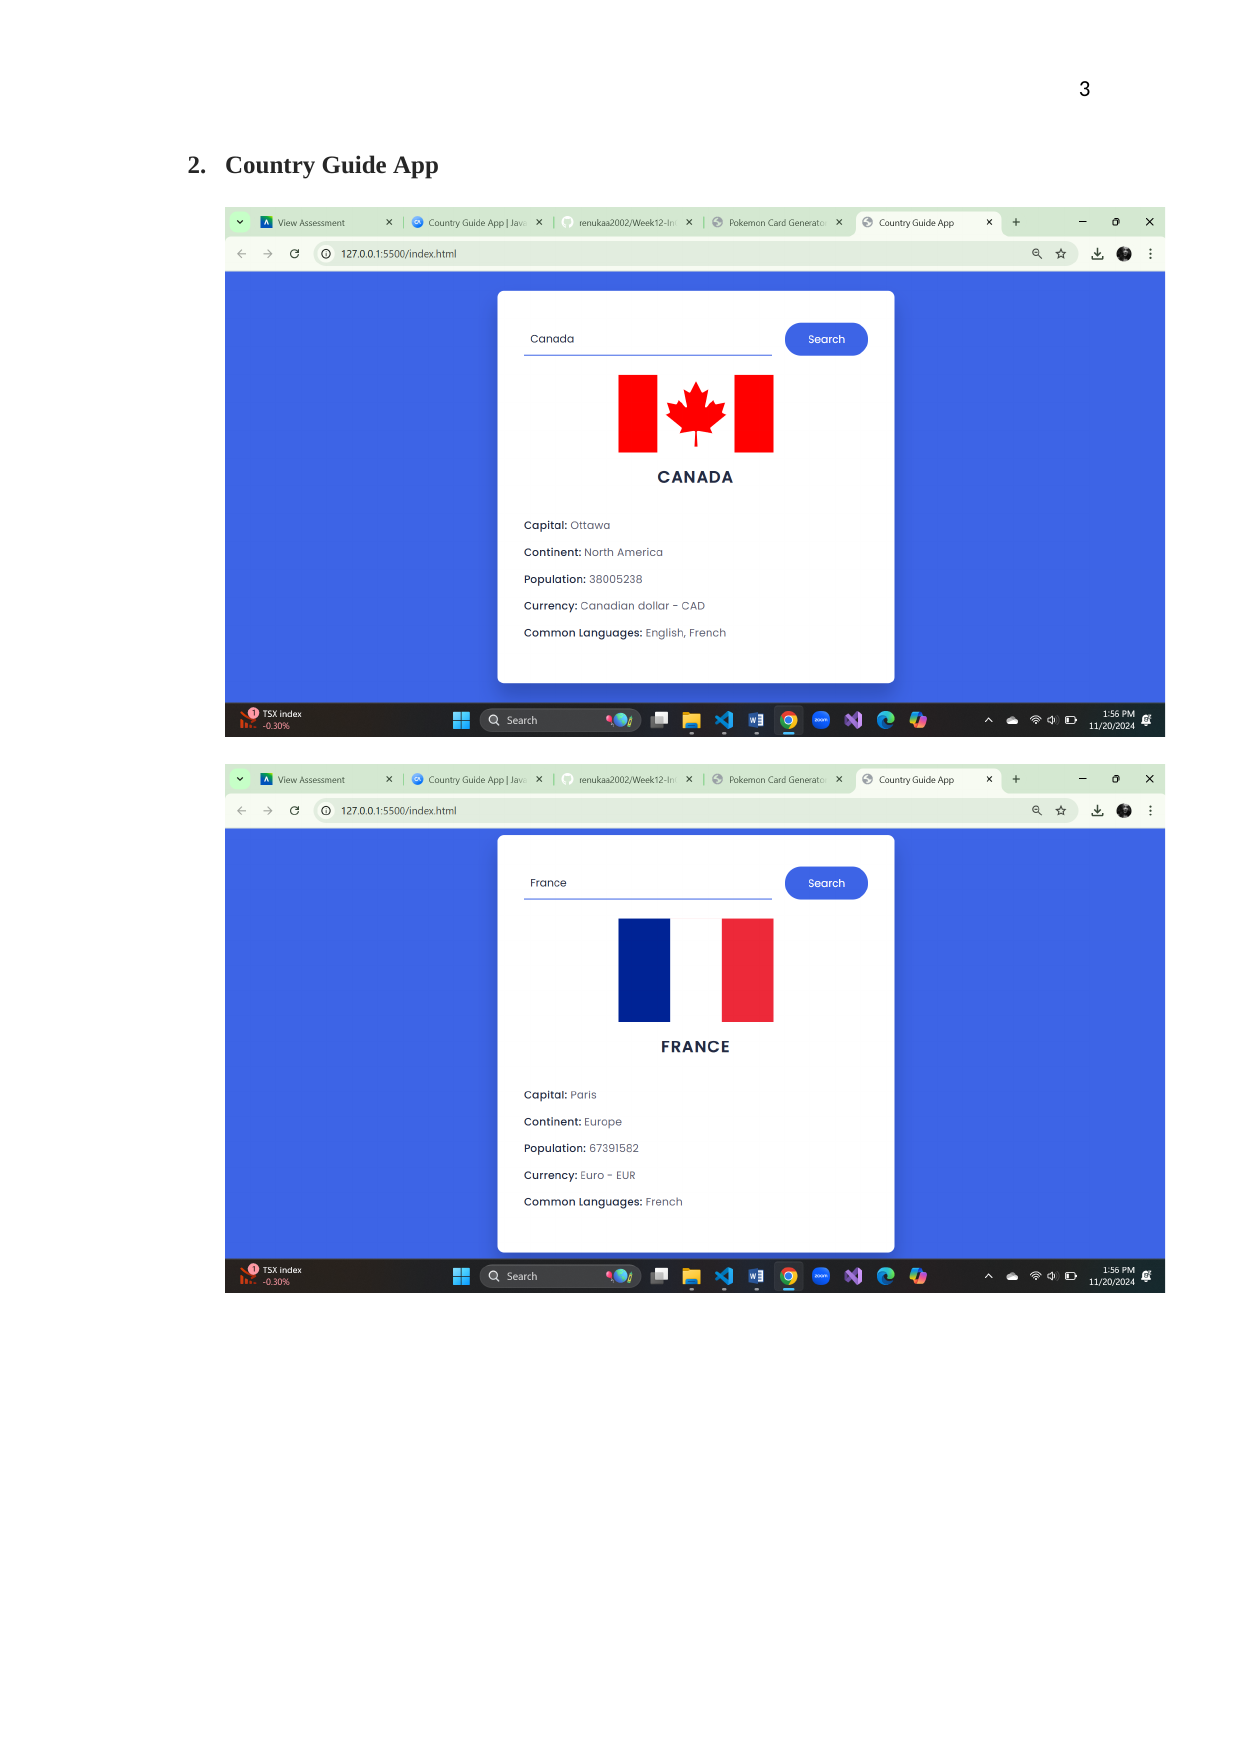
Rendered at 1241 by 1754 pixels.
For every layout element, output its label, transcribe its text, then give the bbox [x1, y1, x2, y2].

picture [225, 207, 1166, 737]
picture [225, 764, 1166, 1293]
list Country Guide App [187, 150, 1090, 179]
